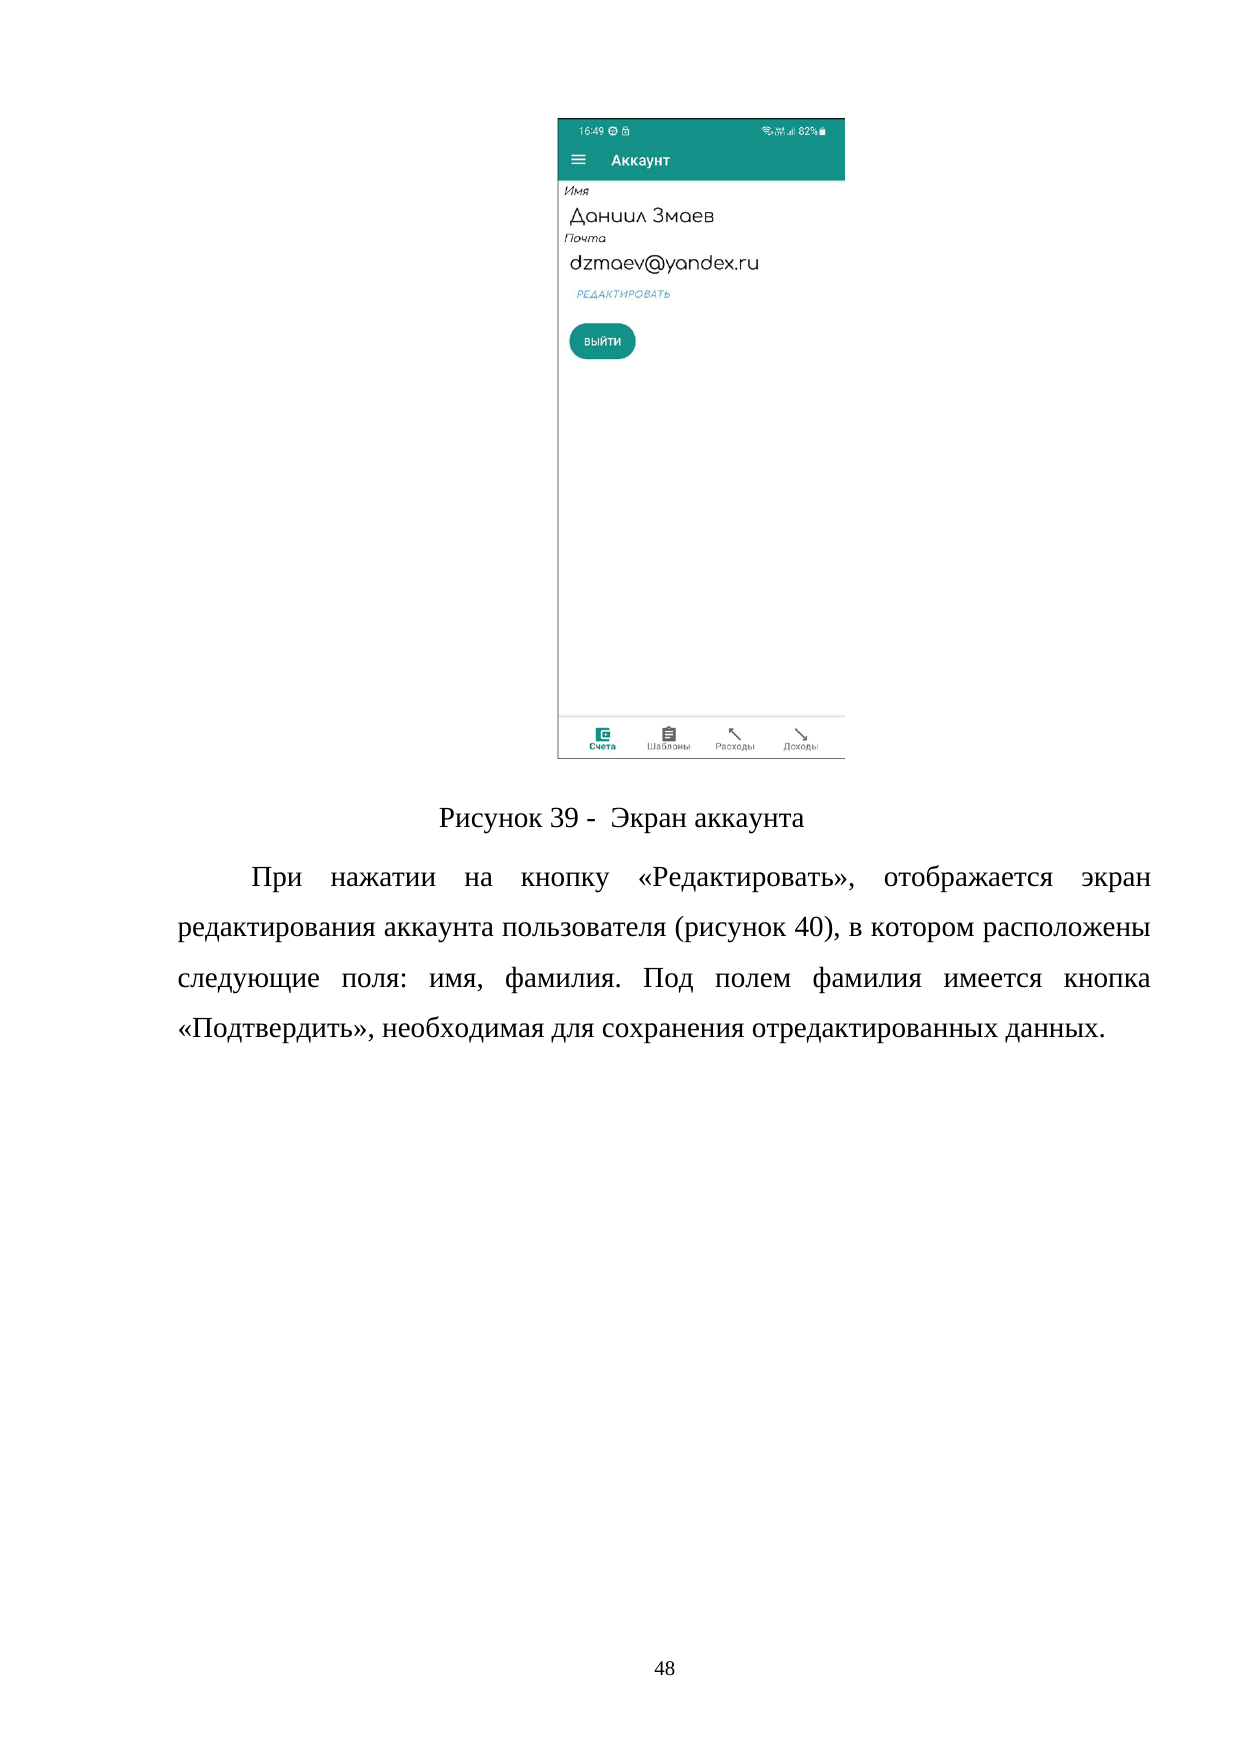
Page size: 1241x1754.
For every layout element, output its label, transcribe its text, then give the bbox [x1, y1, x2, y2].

picture [557, 118, 845, 759]
text При нажатии на кнопку «Редактировать», отображается экран редактирования аккаунта пользователя (рисунок 40), в котором расположены следующие поля: имя, фамилия. Под полем фамилия имеется кнопка «Подтвердить», необходимая для сохранения отредактированных данных. [177, 859, 1152, 1043]
text Экран аккаунта [177, 801, 1152, 834]
